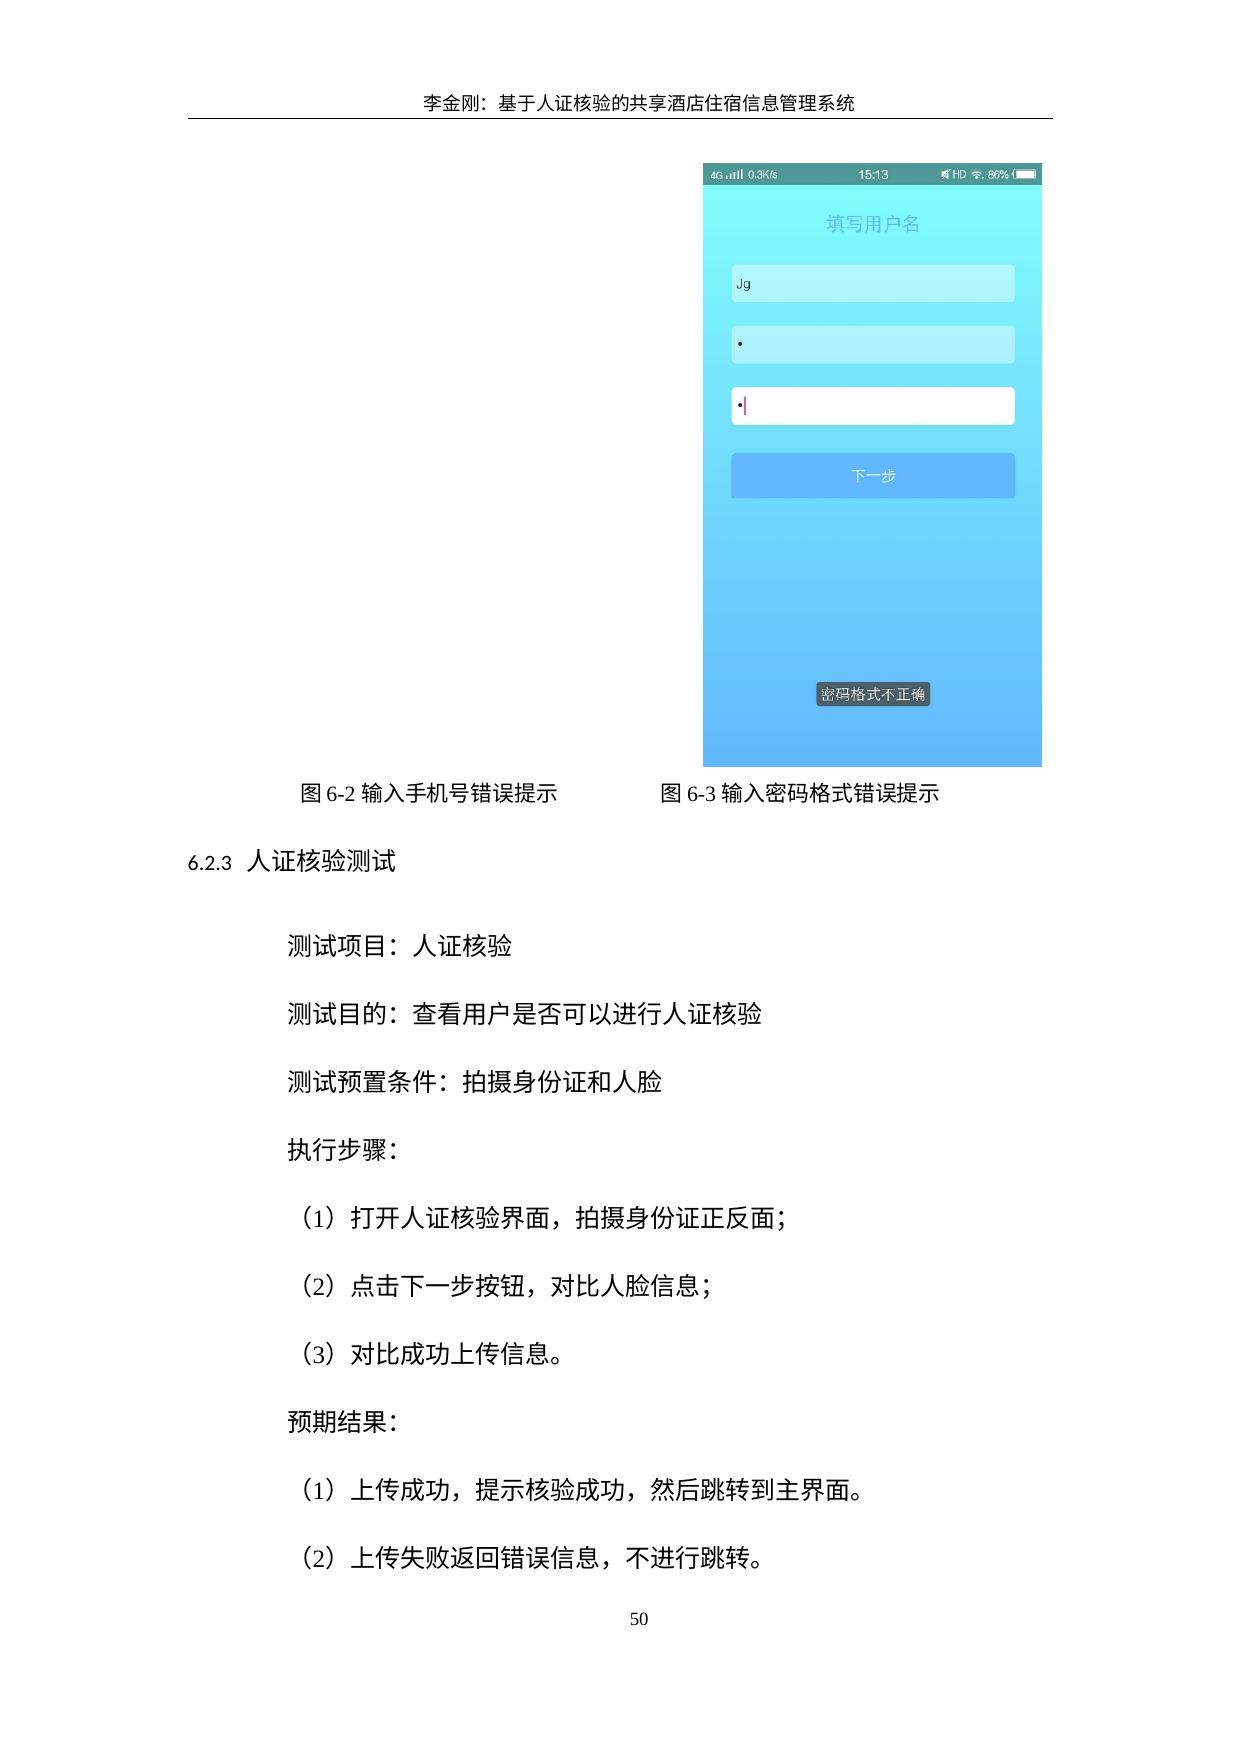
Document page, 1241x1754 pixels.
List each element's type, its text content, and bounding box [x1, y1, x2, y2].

text （3）对比成功上传信息。 [237, 1318, 1053, 1386]
text （2）上传失败返回错误信息，不进行跳转。 [237, 1522, 1053, 1590]
text （1）打开人证核验界面，拍摄身份证正反面； [237, 1183, 1053, 1251]
text 测试预置条件：拍摄身份证和人脸 [237, 1047, 1053, 1115]
text 预期结果： [237, 1386, 1053, 1454]
picture [703, 163, 1043, 767]
text 测试项目：人证核验 [237, 911, 1053, 979]
text 测试目的：查看用户是否可以进行人证核验 [237, 979, 1053, 1047]
text （1）上传成功，提示核验成功，然后跳转到主界面。 [237, 1454, 1053, 1522]
text （2）点击下一步按钮，对比人脸信息； [237, 1251, 1053, 1318]
subtitle 人证核验测试 [187, 826, 1053, 894]
text 执行步骤： [237, 1115, 1053, 1183]
